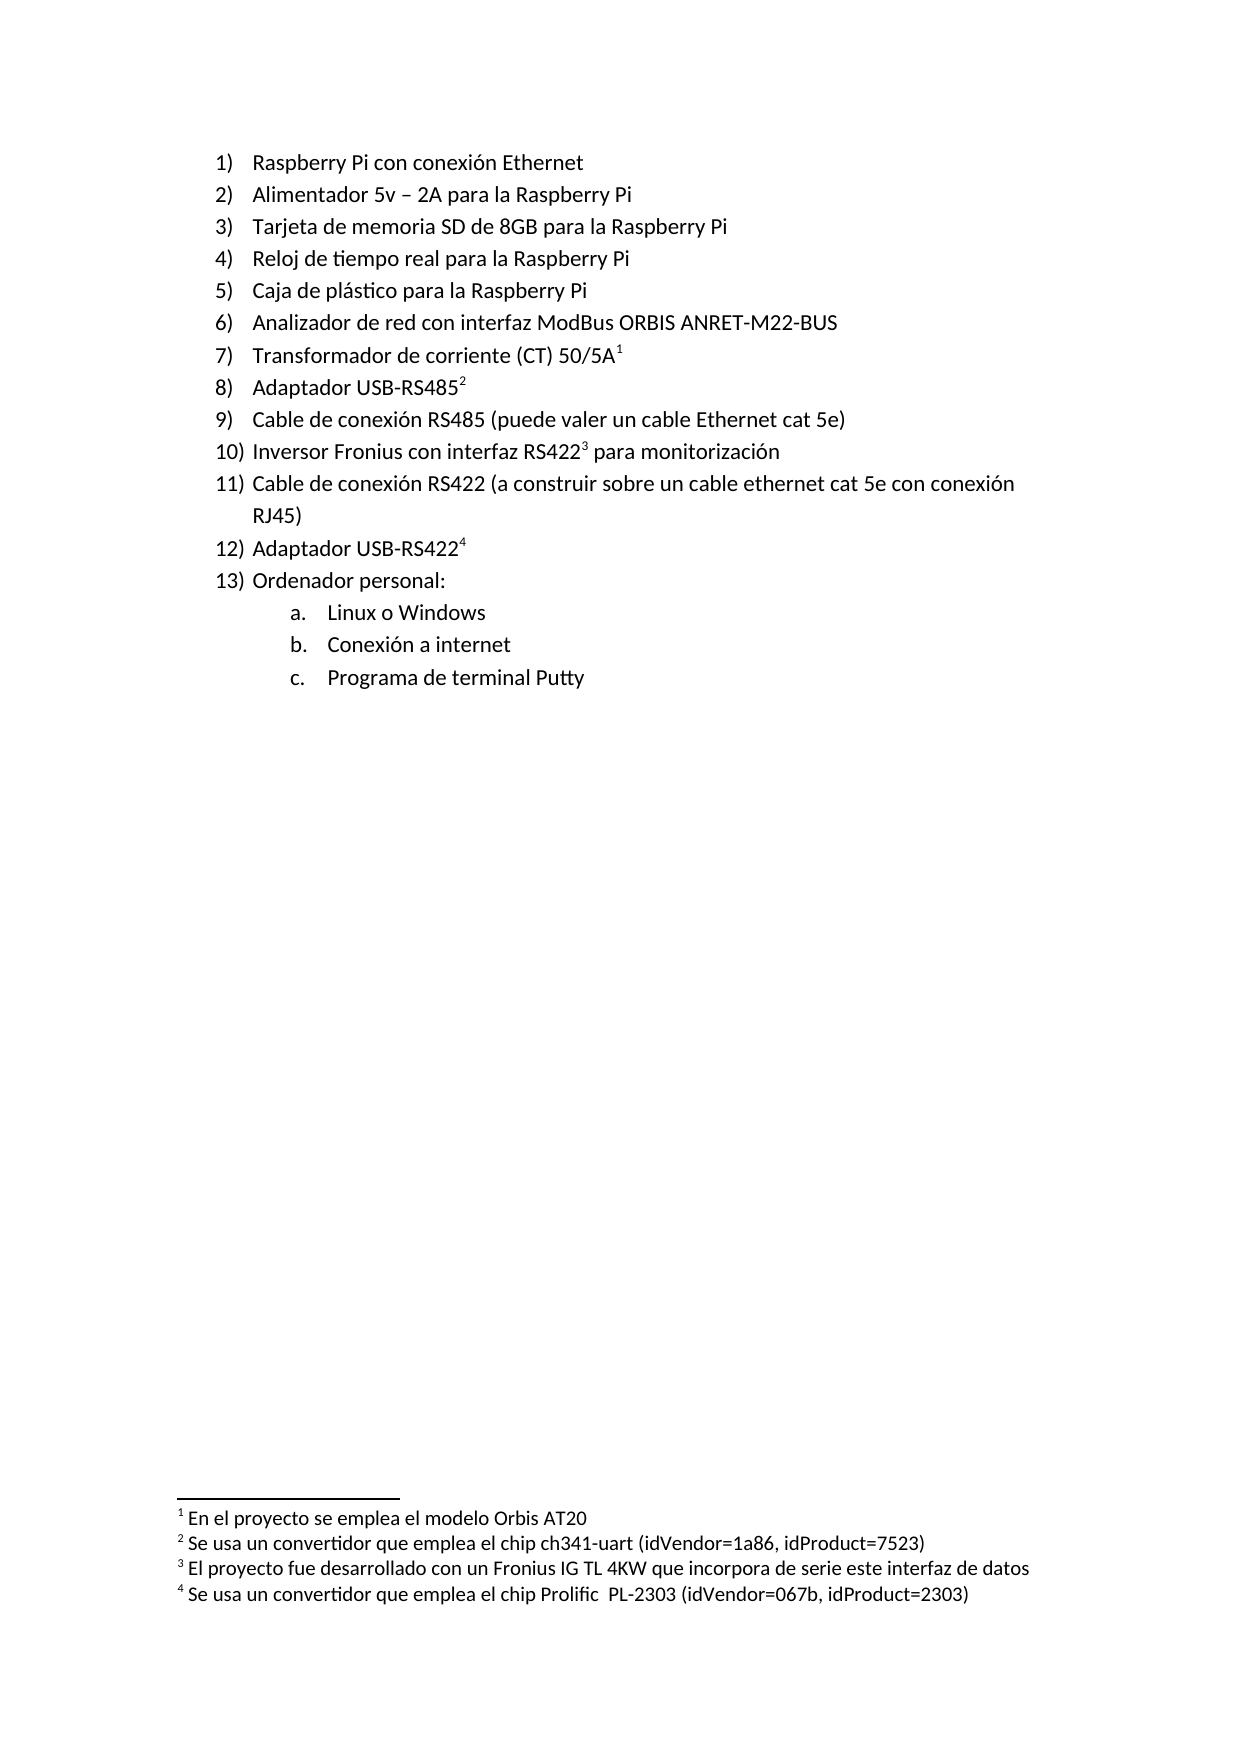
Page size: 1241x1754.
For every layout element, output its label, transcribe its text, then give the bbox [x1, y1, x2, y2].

list Analizador de red con interfaz ModBus ORBIS ANRET-M22-BUS [215, 308, 1063, 337]
list Ordenador personal: [215, 566, 1063, 594]
list Caja de plástico para la Raspberry Pi [215, 276, 1063, 304]
list Tarjeta de memoria SD de 8GB para la Raspberry Pi [215, 212, 1063, 240]
list Cable de conexión RS422 (a construir sobre un cable ethernet cat 5e con conexión RJ45) [215, 469, 1063, 530]
list Inversor Fronius con interfaz RS422 para monitorización [215, 437, 1063, 465]
list Adaptador USB-RS485 [215, 373, 1063, 401]
list Alimentador 5v – 2A para la Raspberry Pi [215, 180, 1063, 208]
list Adaptador USB-RS422 [215, 534, 1063, 562]
list Conexión a internet [290, 630, 1063, 658]
list Raspberry Pi con conexión Ethernet [215, 148, 1063, 176]
list Reloj de tiempo real para la Raspberry Pi [215, 244, 1063, 272]
list Cable de conexión RS485 (puede valer un cable Ethernet cat 5e) [215, 405, 1063, 433]
list Linux o Windows [290, 598, 1063, 626]
list Programa de terminal Putty [290, 663, 1063, 691]
list Transformador de corriente (CT) 50/5A [215, 341, 1063, 369]
